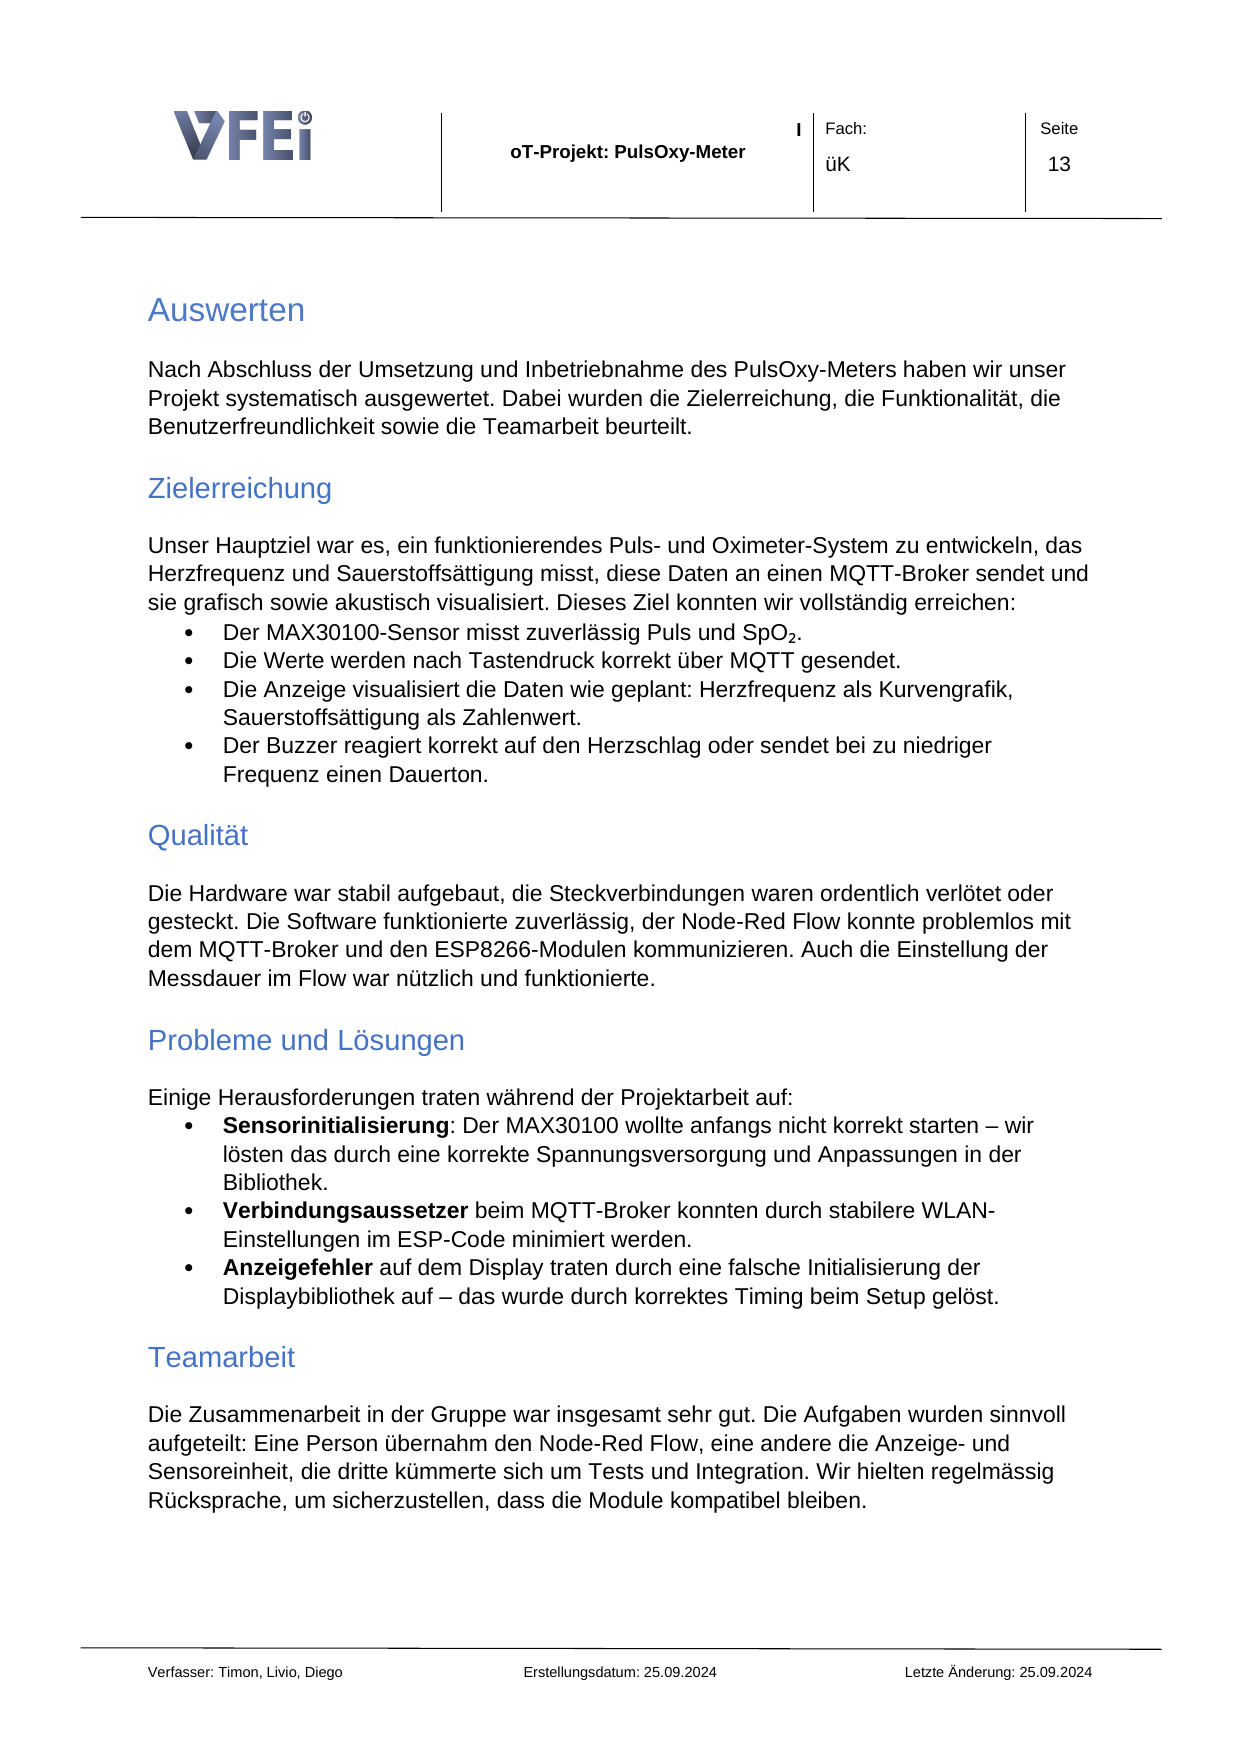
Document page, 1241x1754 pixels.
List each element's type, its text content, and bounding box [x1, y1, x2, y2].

subtitle Teamarbeit [148, 1340, 1093, 1374]
text Nach Abschluss der Umsetzung und Inbetriebnahme des PulsOxy-Meters haben wir unser Projekt systematisch ausgewertet. Dabei wurden die Zielerreichung, die Funktionalität, die Benutzerfreundlichkeit sowie die Teamarbeit beurteilt. [148, 356, 1093, 439]
subtitle Zielerreichung [148, 471, 1093, 504]
text Einige Herausforderungen traten während der Projektarbeit auf: [148, 1084, 1093, 1110]
subtitle Auswerten [148, 290, 1093, 328]
list Verbindungsaussetzer beim MQTT-Broker konnten durch stabilere WLAN-Einstellungen im ESP-Code minimiert werden. [185, 1197, 1093, 1252]
text Die Zusammenarbeit in der Gruppe war insgesamt sehr gut. Die Aufgaben wurden sinnvoll aufgeteilt: Eine Person übernahm den Node-Red Flow, eine andere die Anzeige- und Sensoreinheit, die dritte kümmerte sich um Tests und Integration. Wir hielten regelmässig Rücksprache, um sicherzustellen, dass die Module kompatibel bleiben. [148, 1401, 1093, 1513]
text Unser Hauptziel war es, ein funktionierendes Puls- und Oximeter-System zu entwickeln, das Herzfrequenz und Sauerstoffsättigung misst, diese Daten an einen MQTT-Broker sendet und sie grafisch sowie akustisch visualisiert. Dieses Ziel konnten wir vollständig erreichen: [148, 532, 1093, 615]
list Der MAX30100-Sensor misst zuverlässig Puls und SpO₂. [185, 617, 1093, 645]
list Die Werte werden nach Tastendruck korrekt über MQTT gesendet. [185, 647, 1093, 673]
text Die Hardware war stabil aufgebaut, die Steckverbindungen waren ordentlich verlötet oder gesteckt. Die Software funktionierte zuverlässig, der Node-Red Flow konnte problemlos mit dem MQTT-Broker und den ESP8266-Modulen kommunizieren. Auch die Einstellung der Messdauer im Flow war nützlich und funktionierte. [148, 879, 1093, 991]
list Die Anzeige visualisiert die Daten wie geplant: Herzfrequenz als Kurvengrafik, Sauerstoffsättigung als Zahlenwert. [185, 676, 1093, 730]
subtitle Probleme und Lösungen [148, 1022, 1093, 1056]
list Anzeigefehler auf dem Display traten durch eine falsche Initialisierung der Displaybibliothek auf – das wurde durch korrektes Timing beim Setup gelöst. [185, 1254, 1093, 1309]
subtitle Qualität [148, 818, 1093, 852]
list Der Buzzer reagiert korrekt auf den Herzschlag oder sendet bei zu niedriger Frequenz einen Dauerton. [185, 732, 1093, 787]
list Sensorinitialisierung: Der MAX30100 wollte anfangs nicht korrekt starten – wir lösten das durch eine korrekte Spannungsversorgung und Anpassungen in der Bibliothek. [185, 1112, 1093, 1195]
